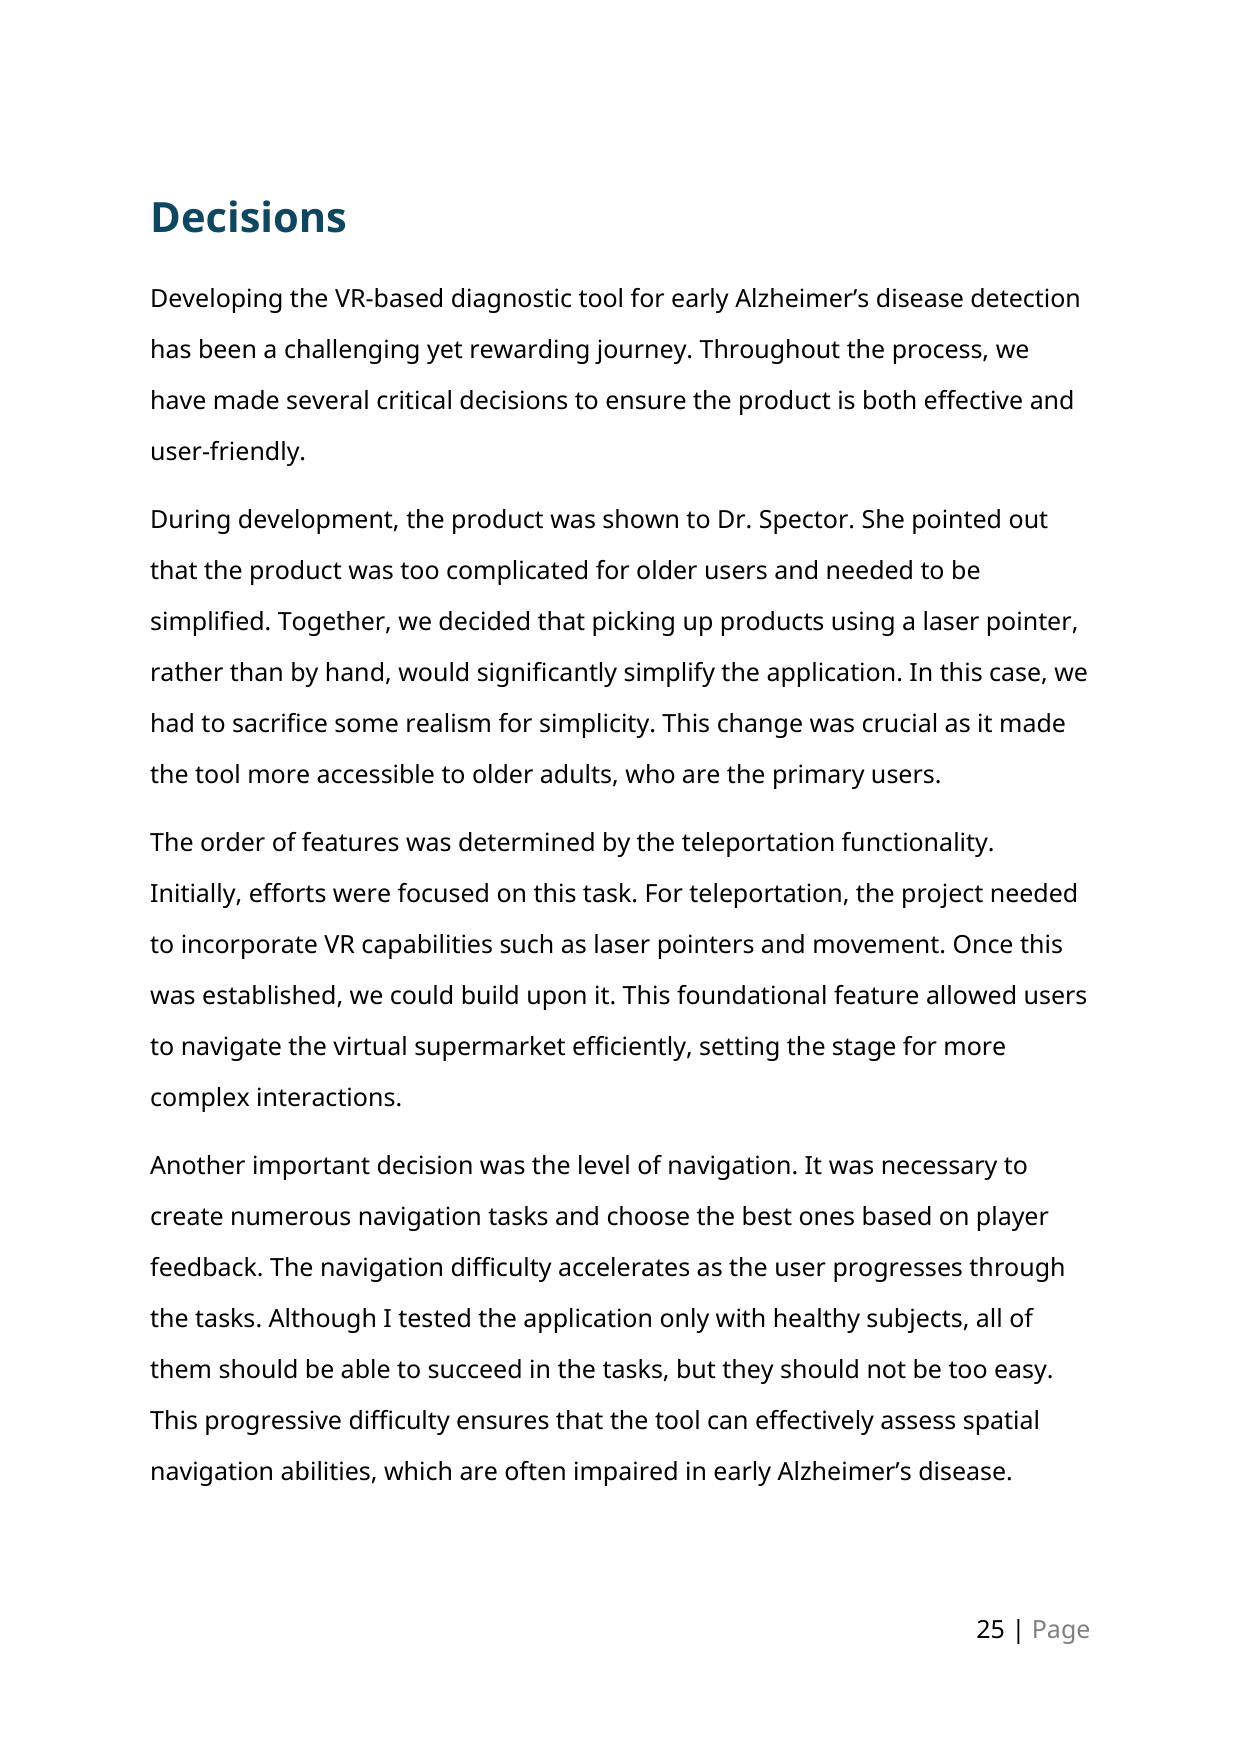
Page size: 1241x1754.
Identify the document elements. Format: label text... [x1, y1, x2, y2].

text Another important decision was the level of navigation. It was necessary to create numerous navigation tasks and choose the best ones based on player feedback. The navigation difficulty accelerates as the user progresses through the tasks. Although I tested the application only with healthy subjects, all of them should be able to succeed in the tasks, but they should not be too easy. This progressive difficulty ensures that the tool can effectively assess spatial navigation abilities, which are often impaired in early Alzheimer’s disease. [150, 1148, 1090, 1488]
text During development, the product was shown to Dr. Spector. She pointed out that the product was too complicated for older users and needed to be simplified. Together, we decided that picking up products using a laser pointer, rather than by hand, would significantly simplify the application. In this case, we had to sacrifice some realism for simplicity. This change was crucial as it made the tool more accessible to older adults, who are the primary users. [150, 502, 1090, 791]
text Developing the VR-based diagnostic tool for early Alzheimer’s disease detection has been a challenging yet rewarding journey. Throughout the process, we have made several critical decisions to ensure the product is both effective and user-friendly. [150, 281, 1090, 468]
text The order of features was determined by the teleportation functionality. Initially, efforts were focused on this task. For teleportation, the project needed to incorporate VR capabilities such as laser pointers and movement. Once this was established, we could build upon it. This foundational feature allowed users to navigate the virtual supermarket efficiently, setting the stage for more complex interactions. [150, 825, 1090, 1114]
subtitle Decisions [150, 187, 1090, 244]
